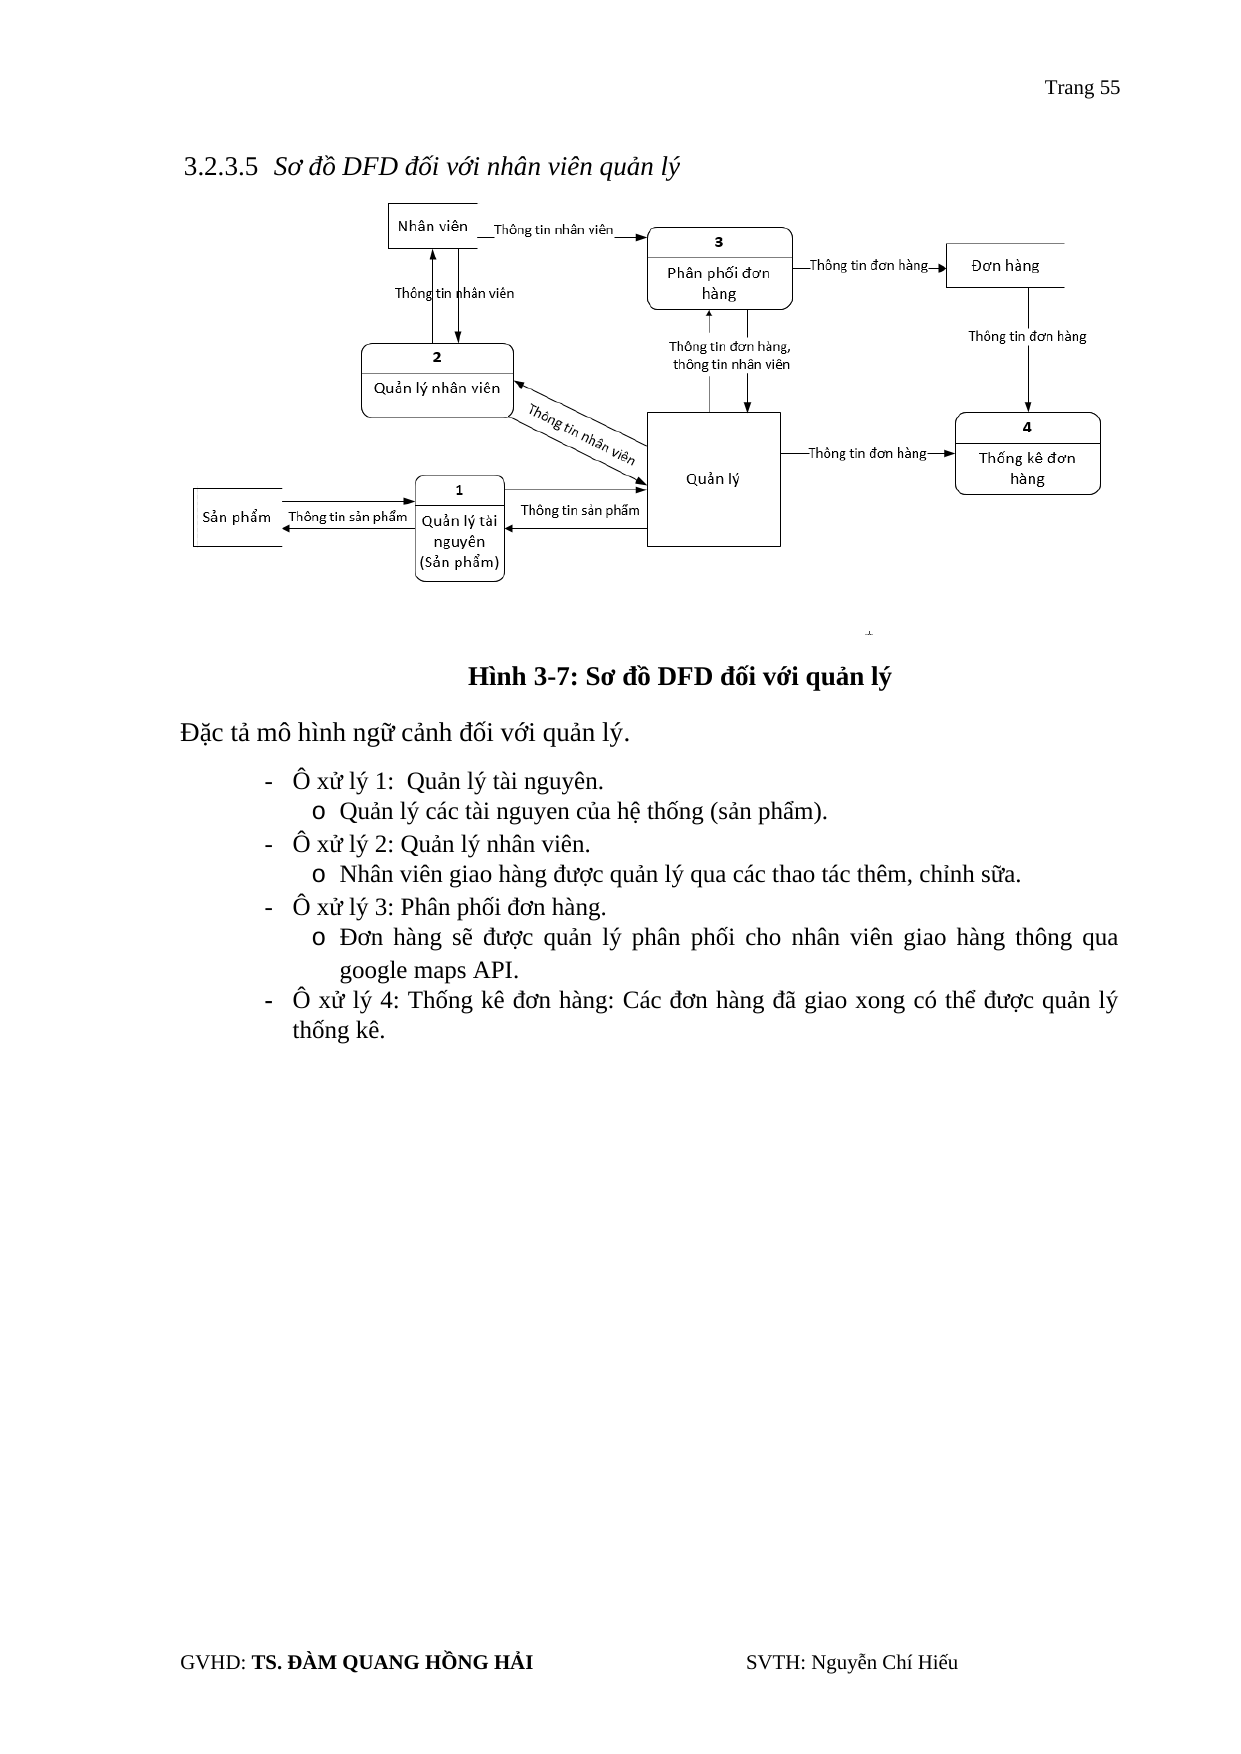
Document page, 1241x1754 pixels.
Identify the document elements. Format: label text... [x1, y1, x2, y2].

list Nhân viên giao hàng được quản lý qua các thao tác thêm, chỉnh sữa. [311, 859, 1120, 890]
list Ô xử lý 1: Quản lý tài nguyên. [264, 766, 1120, 794]
list Ô xử lý 4: Thống kê đơn hàng: Các đơn hàng đã giao xong có thể được quản lý thống kê. [264, 985, 1120, 1044]
picture [180, 185, 1121, 635]
list Ô xử lý 2: Quản lý nhân viên. [264, 829, 1120, 858]
list Quản lý các tài nguyen của hệ thống (sản phẩm). [311, 796, 1120, 827]
list Đơn hàng sẽ được quản lý phân phối cho nhân viên giao hàng thông qua google maps API. [311, 922, 1120, 983]
text Đặc tả mô hình ngữ cảnh đối với quản lý. [180, 716, 1120, 747]
list Ô xử lý 3: Phân phối đơn hàng. [264, 892, 1120, 921]
text Hình 3-7: Sơ đồ DFD đối với quản lý [180, 660, 1120, 691]
subtitle Sơ đồ DFD đối với nhân viên quản lý [184, 150, 1120, 181]
